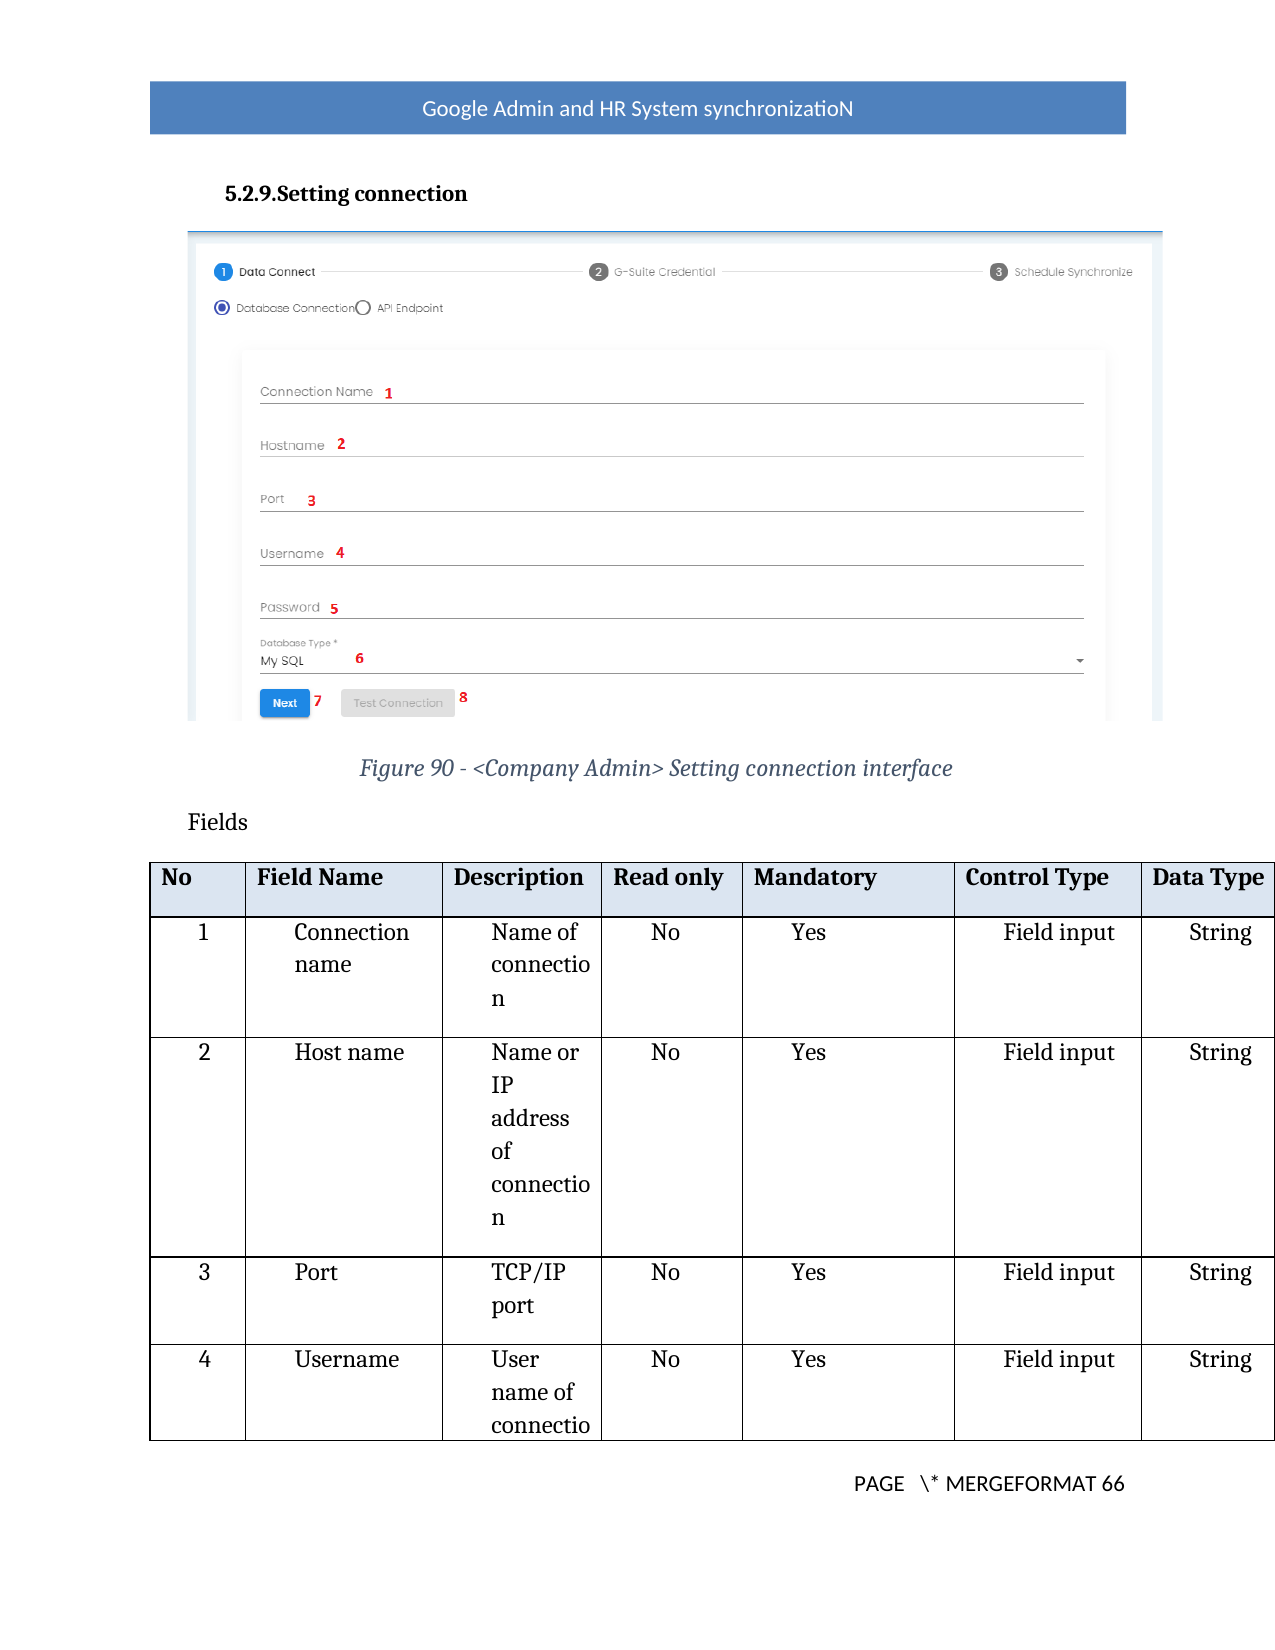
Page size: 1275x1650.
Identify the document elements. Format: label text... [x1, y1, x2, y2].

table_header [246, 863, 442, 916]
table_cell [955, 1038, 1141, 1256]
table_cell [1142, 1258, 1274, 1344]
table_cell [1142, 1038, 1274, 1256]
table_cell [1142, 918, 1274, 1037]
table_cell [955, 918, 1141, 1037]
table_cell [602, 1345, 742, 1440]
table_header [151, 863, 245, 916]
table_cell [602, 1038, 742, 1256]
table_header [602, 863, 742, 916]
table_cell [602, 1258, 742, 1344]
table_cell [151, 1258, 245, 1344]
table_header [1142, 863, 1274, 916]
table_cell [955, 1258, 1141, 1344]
subtitle Setting connection [225, 181, 1125, 207]
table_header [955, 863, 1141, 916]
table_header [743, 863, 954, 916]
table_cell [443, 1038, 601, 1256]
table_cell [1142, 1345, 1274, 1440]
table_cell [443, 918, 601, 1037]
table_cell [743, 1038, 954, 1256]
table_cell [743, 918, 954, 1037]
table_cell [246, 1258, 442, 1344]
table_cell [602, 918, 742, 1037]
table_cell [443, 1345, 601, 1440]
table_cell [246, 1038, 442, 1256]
picture [187, 231, 1163, 721]
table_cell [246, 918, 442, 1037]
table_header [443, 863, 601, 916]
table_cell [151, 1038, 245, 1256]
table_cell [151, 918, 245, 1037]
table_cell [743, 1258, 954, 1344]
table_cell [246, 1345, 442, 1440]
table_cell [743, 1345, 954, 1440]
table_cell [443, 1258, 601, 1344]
text Fields [187, 808, 1125, 837]
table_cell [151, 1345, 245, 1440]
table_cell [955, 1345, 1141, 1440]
